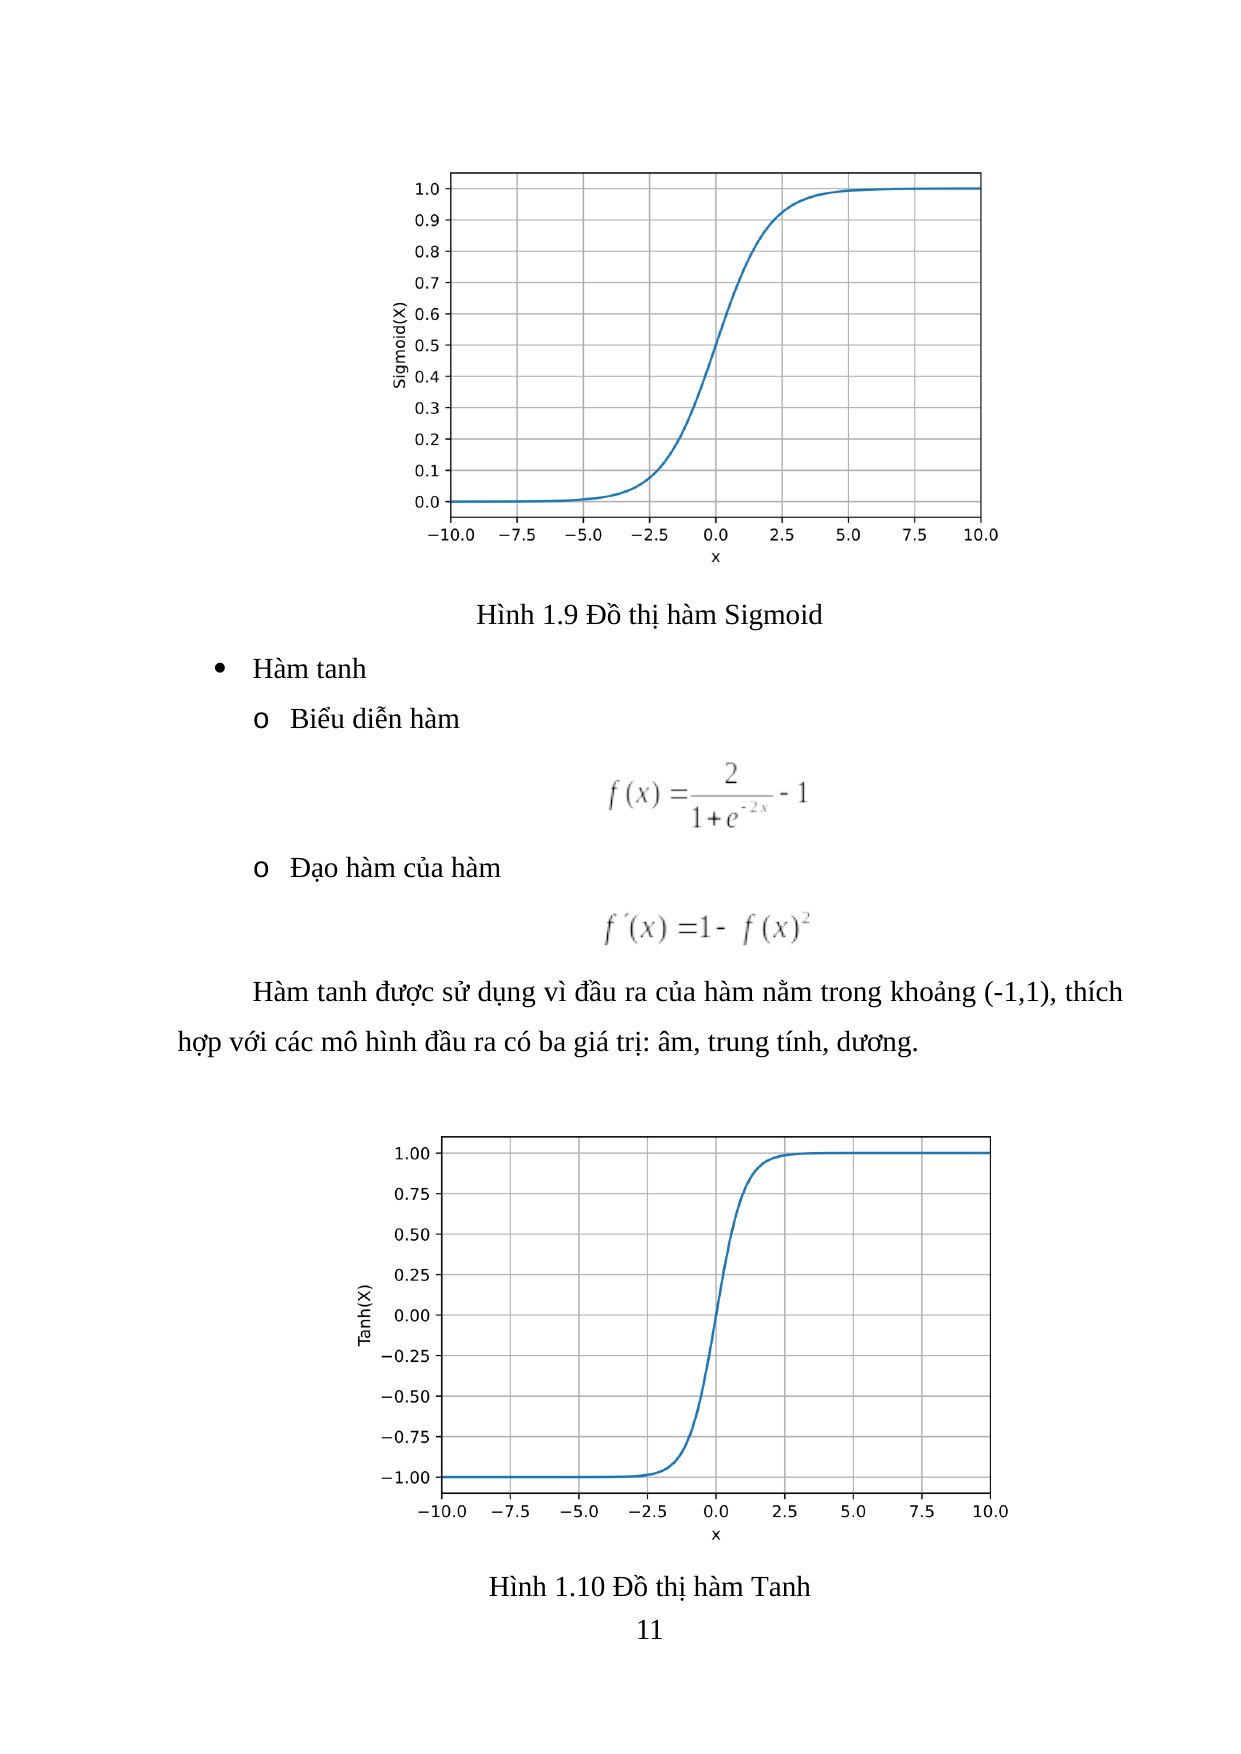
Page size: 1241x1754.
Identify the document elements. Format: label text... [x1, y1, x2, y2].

text Hình 1.9 Đồ thị hàm Sigmoid [177, 597, 1122, 630]
text Hàm tanh được sử dụng vì đầu ra của hàm nằm trong khoảng (-1,1), thích hợp với các mô hình đầu ra có ba giá trị: âm, trung tính, dương. [177, 974, 1124, 1058]
picture [365, 118, 1049, 574]
text Hình 1.10 Đồ thị hàm Tanh [177, 1569, 1122, 1602]
list Đạo hàm của hàm [252, 850, 1124, 886]
picture [353, 1081, 1061, 1552]
list Hàm tanh [215, 651, 1124, 685]
list Biểu diễn hàm [252, 702, 1124, 738]
